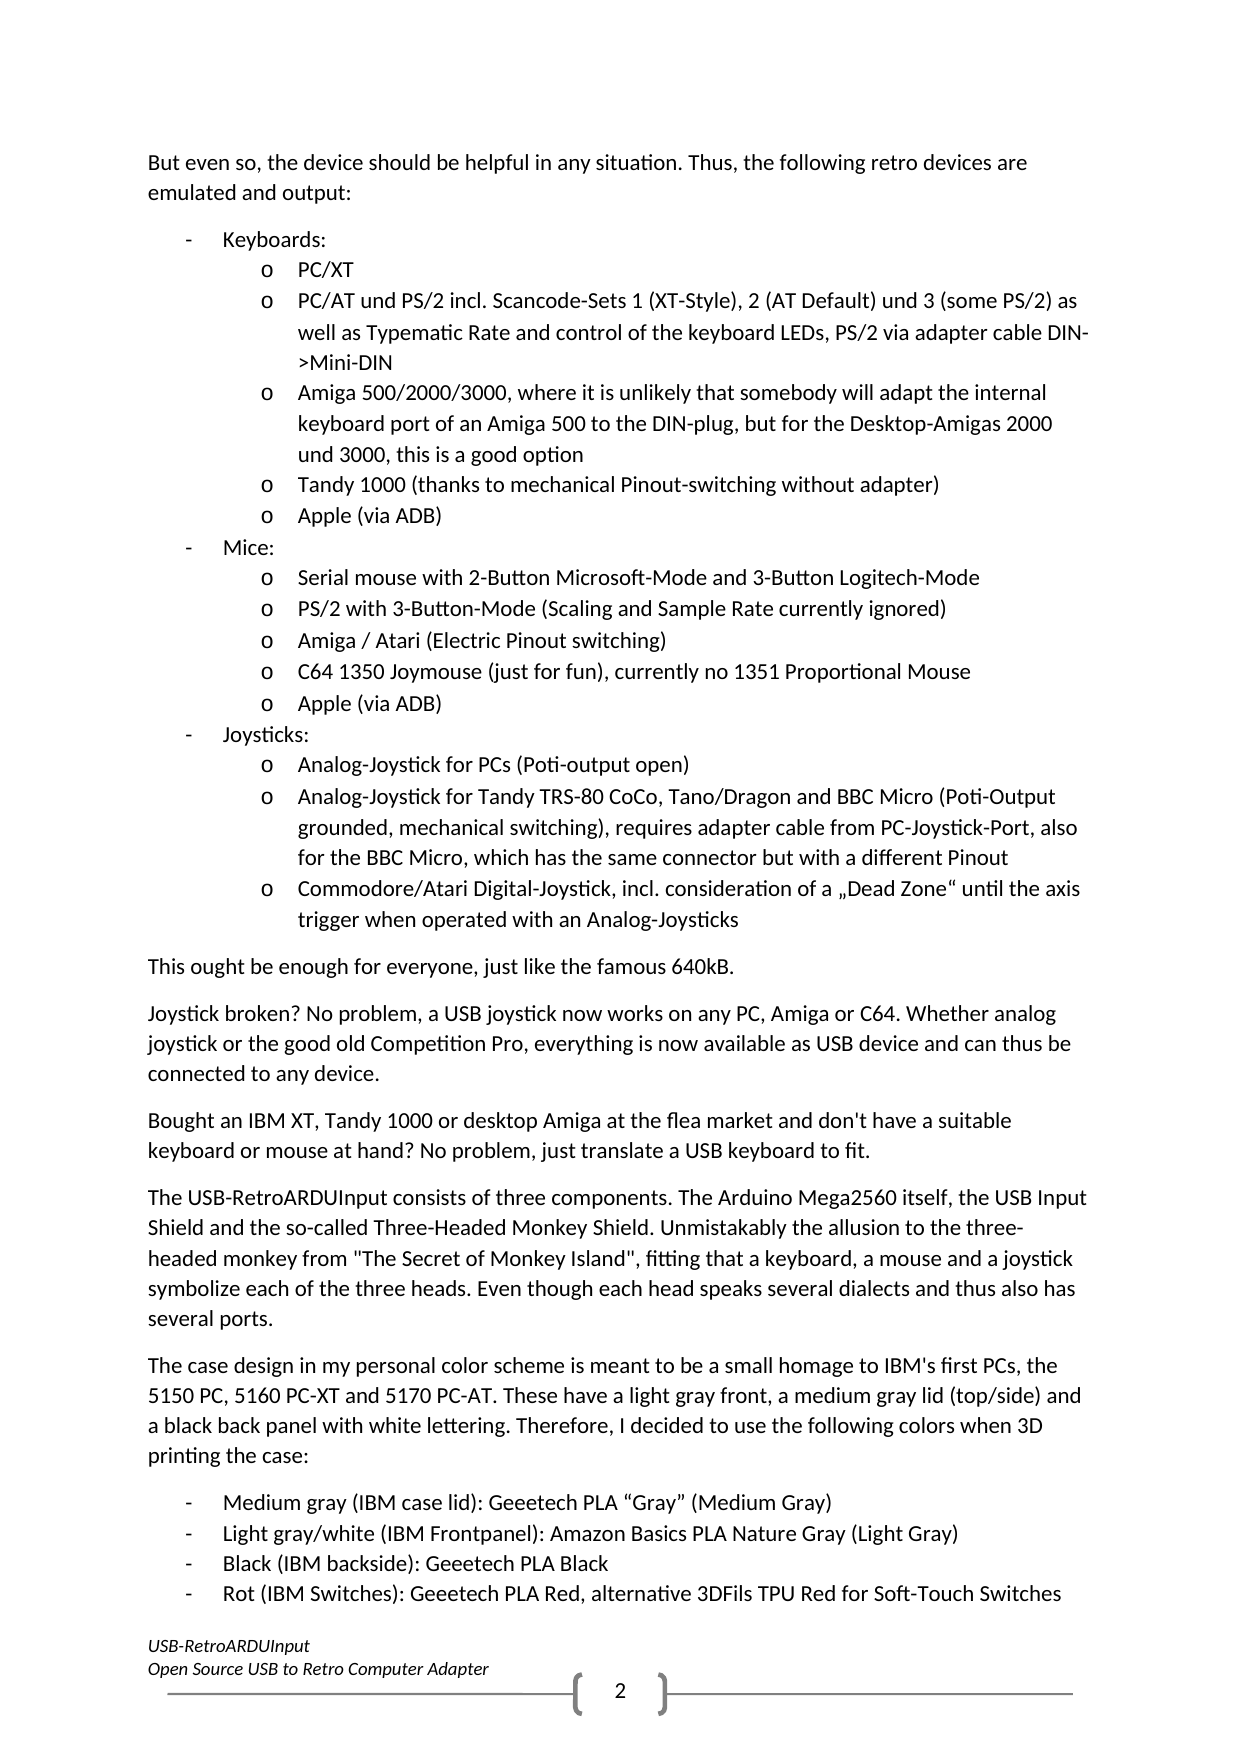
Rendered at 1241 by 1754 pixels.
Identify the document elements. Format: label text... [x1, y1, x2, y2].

list PC/XT [260, 255, 1093, 284]
list Keyboards: [185, 225, 1093, 253]
text But even so, the device should be helpful in any situation. Thus, the following retro devices are emulated and output: [148, 148, 1093, 206]
list Apple (via ADB) [260, 501, 1093, 531]
text This ought be enough for everyone, just like the famous 640kB. [148, 952, 1093, 980]
list Rot (IBM Switches): Geeetech PLA Red, alternative 3DFils TPU Red for Soft-Touch Switches [185, 1579, 1093, 1607]
list Amiga 500/2000/3000, where it is unlikely that somebody will adapt the internal keyboard port of an Amiga 500 to the DIN-plug, but for the Desktop-Amigas 2000 und 3000, this is a good option [260, 378, 1093, 468]
text Joystick broken? No problem, a USB joystick now works on any PC, Amiga or C64. Whether analog joystick or the good old Competition Pro, everything is now available as USB device and can thus be connected to any device. [148, 999, 1093, 1087]
text The USB-RetroARDUInput consists of three components. The Arduino Mega2560 itself, the USB Input Shield and the so-called Three-Headed Monkey Shield. Unmistakably the allusion to the three-headed monkey from "The Secret of Monkey Island", fitting that a keyboard, a mouse and a joystick symbolize each of the three heads. Even though each head speaks several dialects and thus also has several ports. [148, 1183, 1093, 1332]
text Bought an IBM XT, Tandy 1000 or desktop Amiga at the flea market and don't have a suitable keyboard or mouse at hand? No problem, just translate a USB keyboard to fit. [148, 1106, 1093, 1164]
list Light gray/white (IBM Frontpanel): Amazon Basics PLA Nature Gray (Light Gray) [185, 1519, 1093, 1547]
list Analog-Joystick for Tandy TRS-80 CoCo, Tano/Dragon and BBC Micro (Poti-Output grounded, mechanical switching), requires adapter cable from PC-Joystick-Port, also for the BBC Micro, which has the same connector but with a different Pinout [260, 782, 1093, 872]
list Joysticks: [185, 720, 1093, 748]
text The case design in my personal color scheme is meant to be a small homage to IBM's first PCs, the 5150 PC, 5160 PC-XT and 5170 PC-AT. These have a light gray front, a medium gray lid (top/side) and a black back panel with white lettering. Therefore, I decided to use the following colors when 3D printing the case: [148, 1351, 1093, 1469]
list PC/AT und PS/2 incl. Scancode-Sets 1 (XT-Style), 2 (AT Default) und 3 (some PS/2) as well as Typematic Rate and control of the keyboard LEDs, PS/2 via adapter cable DIN->Mini-DIN [260, 286, 1093, 376]
list Serial mouse with 2-Button Microsoft-Mode and 3-Button Logitech-Mode [260, 563, 1093, 592]
list Apple (via ADB) [260, 689, 1093, 718]
list Commodore/Atari Digital-Joystick, incl. consideration of a „Dead Zone“ until the axis trigger when operated with an Analog-Joysticks [260, 874, 1093, 933]
list PS/2 with 3-Button-Mode (Scaling and Sample Rate currently ignored) [260, 594, 1093, 624]
list C64 1350 Joymouse (just for fun), currently no 1351 Proportional Mouse [260, 657, 1093, 687]
list Black (IBM backside): Geeetech PLA Black [185, 1549, 1093, 1577]
list Analog-Joystick for PCs (Poti-output open) [260, 751, 1093, 780]
list Tandy 1000 (thanks to mechanical Pinout-switching without adapter) [260, 470, 1093, 499]
list Mice: [185, 533, 1093, 561]
list Amiga / Atari (Electric Pinout switching) [260, 626, 1093, 655]
list Medium gray (IBM case lid): Geeetech PLA “Gray” (Medium Gray) [185, 1488, 1093, 1516]
